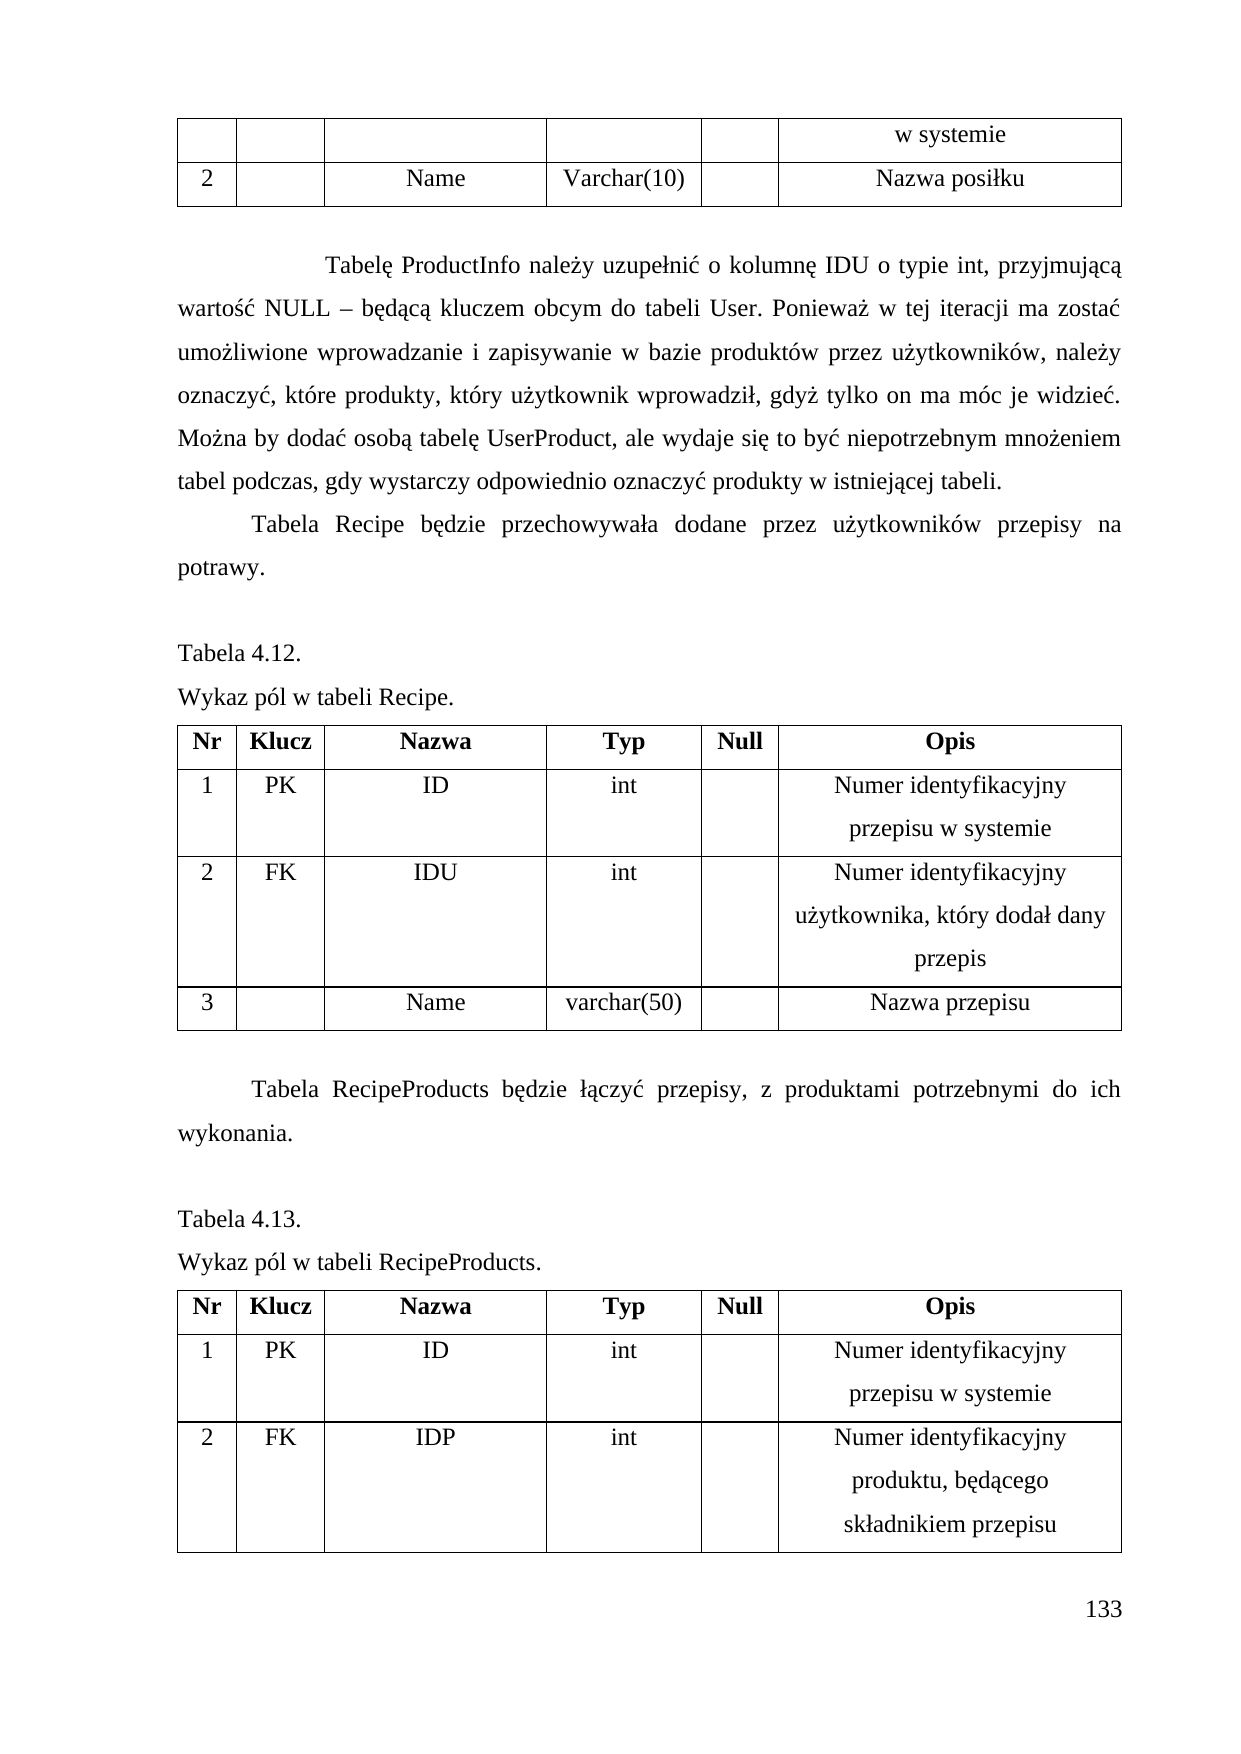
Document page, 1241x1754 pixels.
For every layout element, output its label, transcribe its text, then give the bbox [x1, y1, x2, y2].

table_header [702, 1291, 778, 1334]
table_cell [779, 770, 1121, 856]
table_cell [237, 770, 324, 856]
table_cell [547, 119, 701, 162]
text Wykaz pól w tabeli RecipeProducts. [177, 1247, 1122, 1276]
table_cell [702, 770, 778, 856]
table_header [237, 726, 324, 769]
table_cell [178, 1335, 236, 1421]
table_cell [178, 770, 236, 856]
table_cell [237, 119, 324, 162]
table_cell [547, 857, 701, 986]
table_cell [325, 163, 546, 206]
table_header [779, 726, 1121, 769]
text Tabelę ProductInfo należy uzupełnić o kolumnę IDU o typie int, przyjmującą wartość NULL – będącą kluczem obcym do tabeli User. Ponieważ w tej iteracji ma zostać umożliwione wprowadzanie i zapisywanie w bazie produktów przez użytkowników, należy oznaczyć, które produkty, który użytkownik wprowadził, gdyż tylko on ma móc je widzieć. Można by dodać osobą tabelę UserProduct, ale wydaje się to być niepotrzebnym mnożeniem tabel podczas, gdy wystarczy odpowiednio oznaczyć produkty w istniejącej tabeli. [177, 250, 1122, 495]
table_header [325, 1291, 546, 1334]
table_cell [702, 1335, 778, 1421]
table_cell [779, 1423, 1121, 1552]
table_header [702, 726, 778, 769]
text Tabela RecipeProducts będzie łączyć przepisy, z produktami potrzebnymi do ich wykonania. [177, 1074, 1122, 1146]
text Wykaz pól w tabeli Recipe. [177, 682, 1122, 710]
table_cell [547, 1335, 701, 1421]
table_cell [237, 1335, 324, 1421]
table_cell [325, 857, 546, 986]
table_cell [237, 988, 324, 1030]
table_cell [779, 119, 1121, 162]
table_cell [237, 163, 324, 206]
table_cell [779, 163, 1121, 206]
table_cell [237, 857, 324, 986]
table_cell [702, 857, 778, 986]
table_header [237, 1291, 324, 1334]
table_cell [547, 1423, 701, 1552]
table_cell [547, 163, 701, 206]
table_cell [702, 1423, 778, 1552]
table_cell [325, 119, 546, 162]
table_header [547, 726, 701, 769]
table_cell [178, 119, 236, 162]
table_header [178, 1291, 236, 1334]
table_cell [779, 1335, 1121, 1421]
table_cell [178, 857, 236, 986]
text Tabela 4.13. [177, 1204, 1122, 1233]
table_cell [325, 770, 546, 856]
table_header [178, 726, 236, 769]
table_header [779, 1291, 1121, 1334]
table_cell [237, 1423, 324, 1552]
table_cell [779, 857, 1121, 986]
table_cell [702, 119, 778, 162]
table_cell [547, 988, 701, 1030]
text Tabela 4.12. [177, 638, 1122, 667]
text Tabela Recipe będzie przechowywała dodane przez użytkowników przepisy na potrawy. [177, 509, 1122, 581]
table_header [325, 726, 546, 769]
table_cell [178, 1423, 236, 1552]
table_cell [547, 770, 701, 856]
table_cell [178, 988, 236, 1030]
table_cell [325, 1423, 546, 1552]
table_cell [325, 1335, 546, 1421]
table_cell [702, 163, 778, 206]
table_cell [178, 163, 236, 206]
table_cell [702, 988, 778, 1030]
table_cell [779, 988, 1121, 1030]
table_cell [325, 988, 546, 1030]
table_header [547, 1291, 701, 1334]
